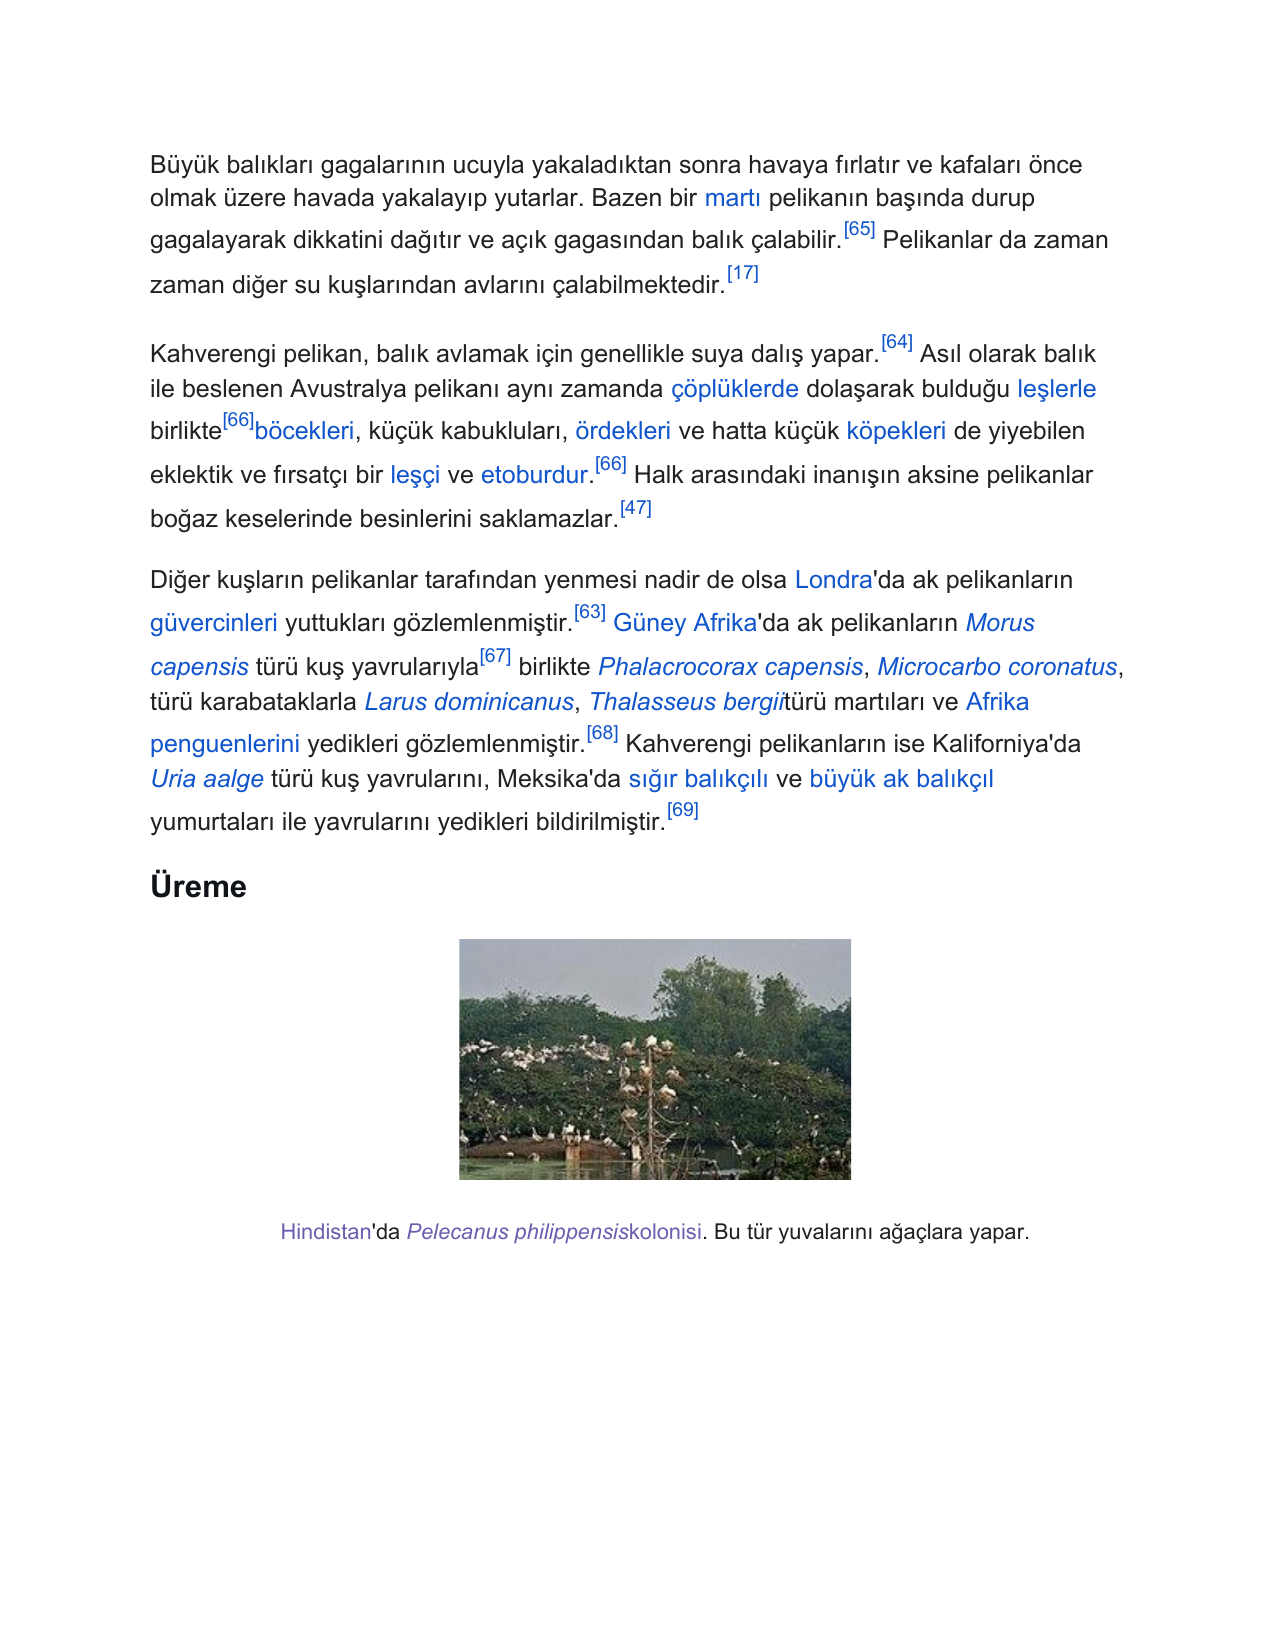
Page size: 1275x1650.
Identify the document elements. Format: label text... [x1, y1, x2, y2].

text Diğer kuşların pelikanlar tarafından yenmesi nadir de olsa Londra'da ak pelikanların güvercinleri yuttukları gözlemlenmiştir.[63] Güney Afrika'da ak pelikanların Morus capensis türü kuş yavrularıyla[67] birlikte Phalacrocorax capensis, Microcarbo coronatus, türü karabataklarla Larus dominicanus, Thalasseus bergiitürü martıları ve Afrika penguenlerini yedikleri gözlemlenmiştir.[68] Kahverengi pelikanların ise Kaliforniya'da Uria aalge türü kuş yavrularını, Meksika'da sığır balıkçılı ve büyük ak balıkçıl yumurtaları ile yavrularını yedikleri bildirilmiştir.[69] [150, 566, 1125, 837]
text Büyük balıkları gagalarının ucuyla yakaladıktan sonra havaya fırlatır ve kafaları önce olmak üzere havada yakalayıp yutarlar. Bazen bir martı pelikanın başında durup gagalayarak dikkatini dağıtır ve açık gagasından balık çalabilir.[65] Pelikanlar da zaman zaman diğer su kuşlarından avlarını çalabilmektedir.[17] [150, 150, 1125, 300]
text Hindistan'da Pelecanus philippensiskolonisi. Bu tür yuvalarını ağaçlara yapar. [187, 1219, 1123, 1244]
text Kahverengi pelikan, balık avlamak için genellikle suya dalış yapar.[64] Asıl olarak balık ile beslenen Avustralya pelikanı aynı zamanda çöplüklerde dolaşarak bulduğu leşlerle birlikte[66]böcekleri, küçük kabukluları, ördekleri ve hatta küçük köpekleri de yiyebilen eklektik ve fırsatçı bir leşçi ve etoburdur.[66] Halk arasındaki inanışın aksine pelikanlar boğaz keselerinde besinlerini saklamazlar.[47] [150, 331, 1125, 535]
text Üreme [150, 868, 1125, 904]
picture [459, 939, 852, 1180]
